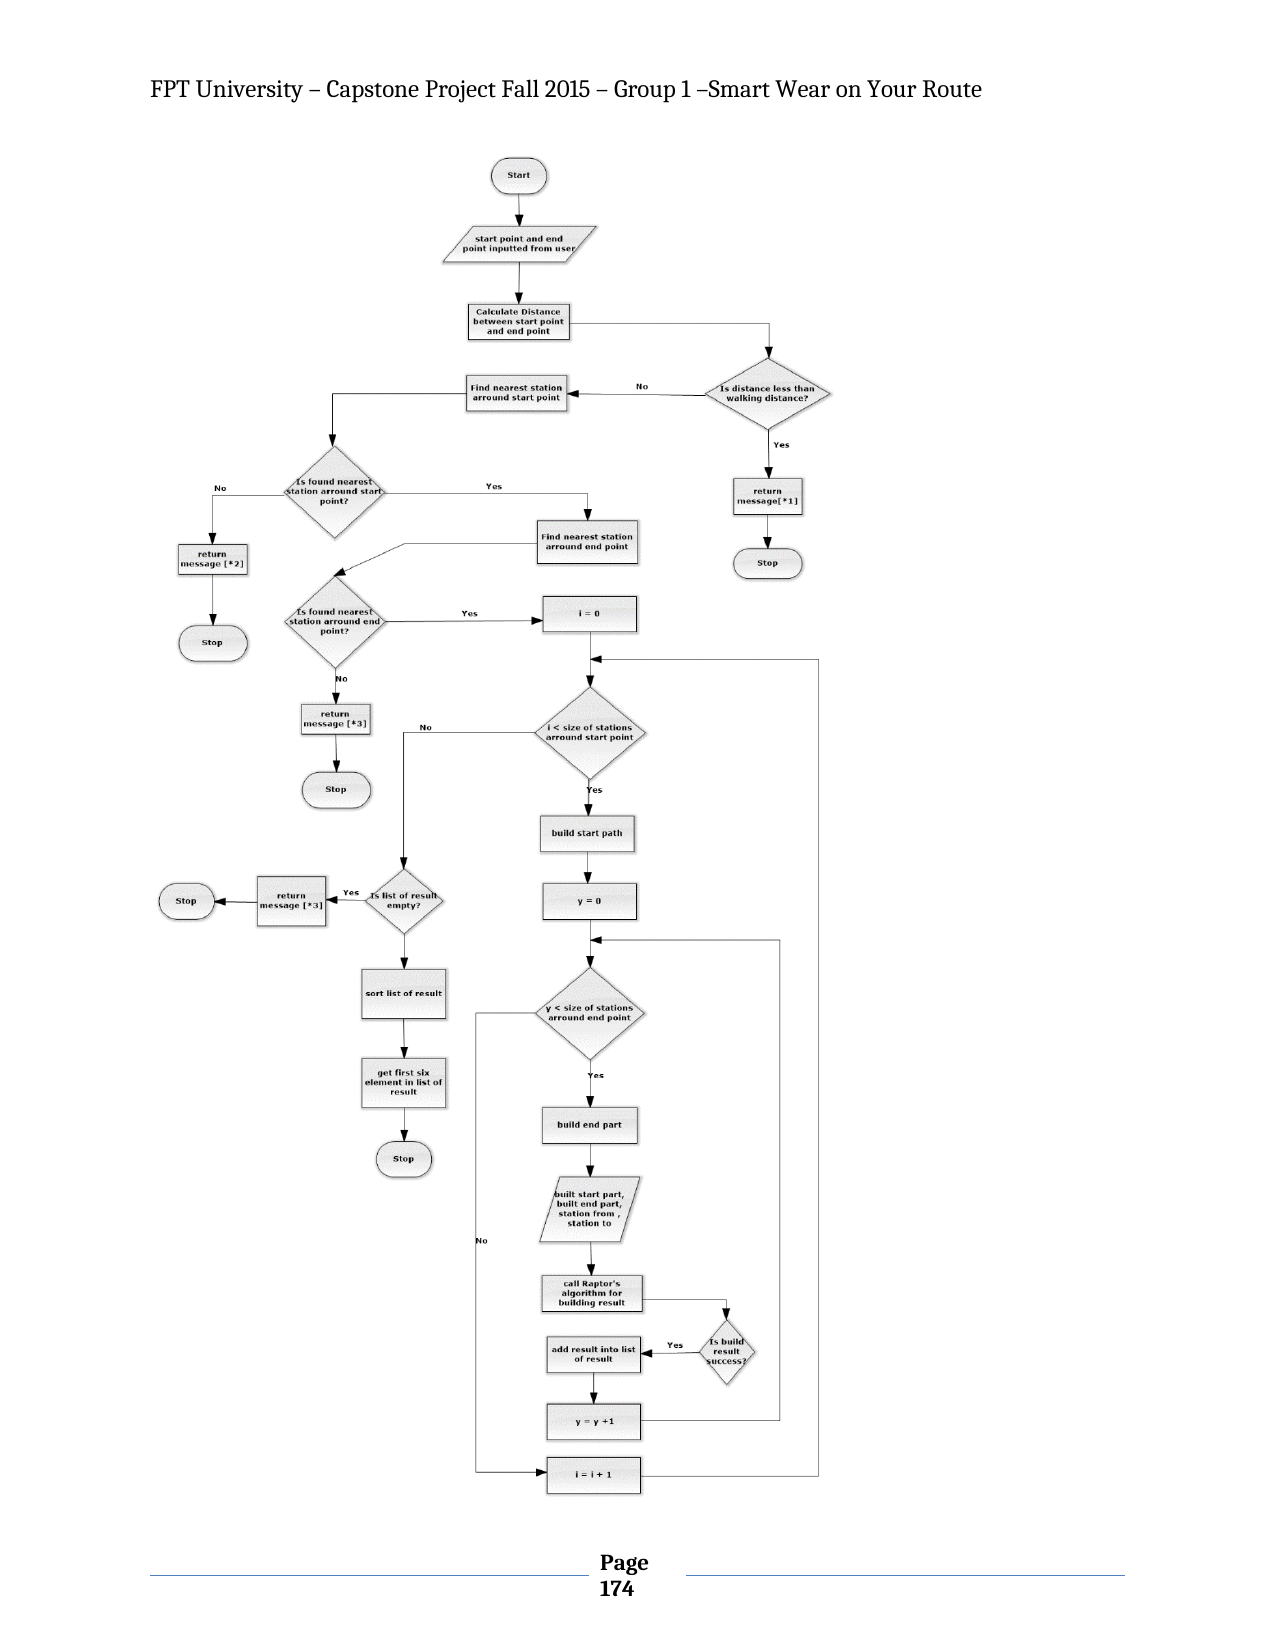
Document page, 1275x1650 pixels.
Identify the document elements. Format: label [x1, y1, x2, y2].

picture [150, 150, 849, 1501]
